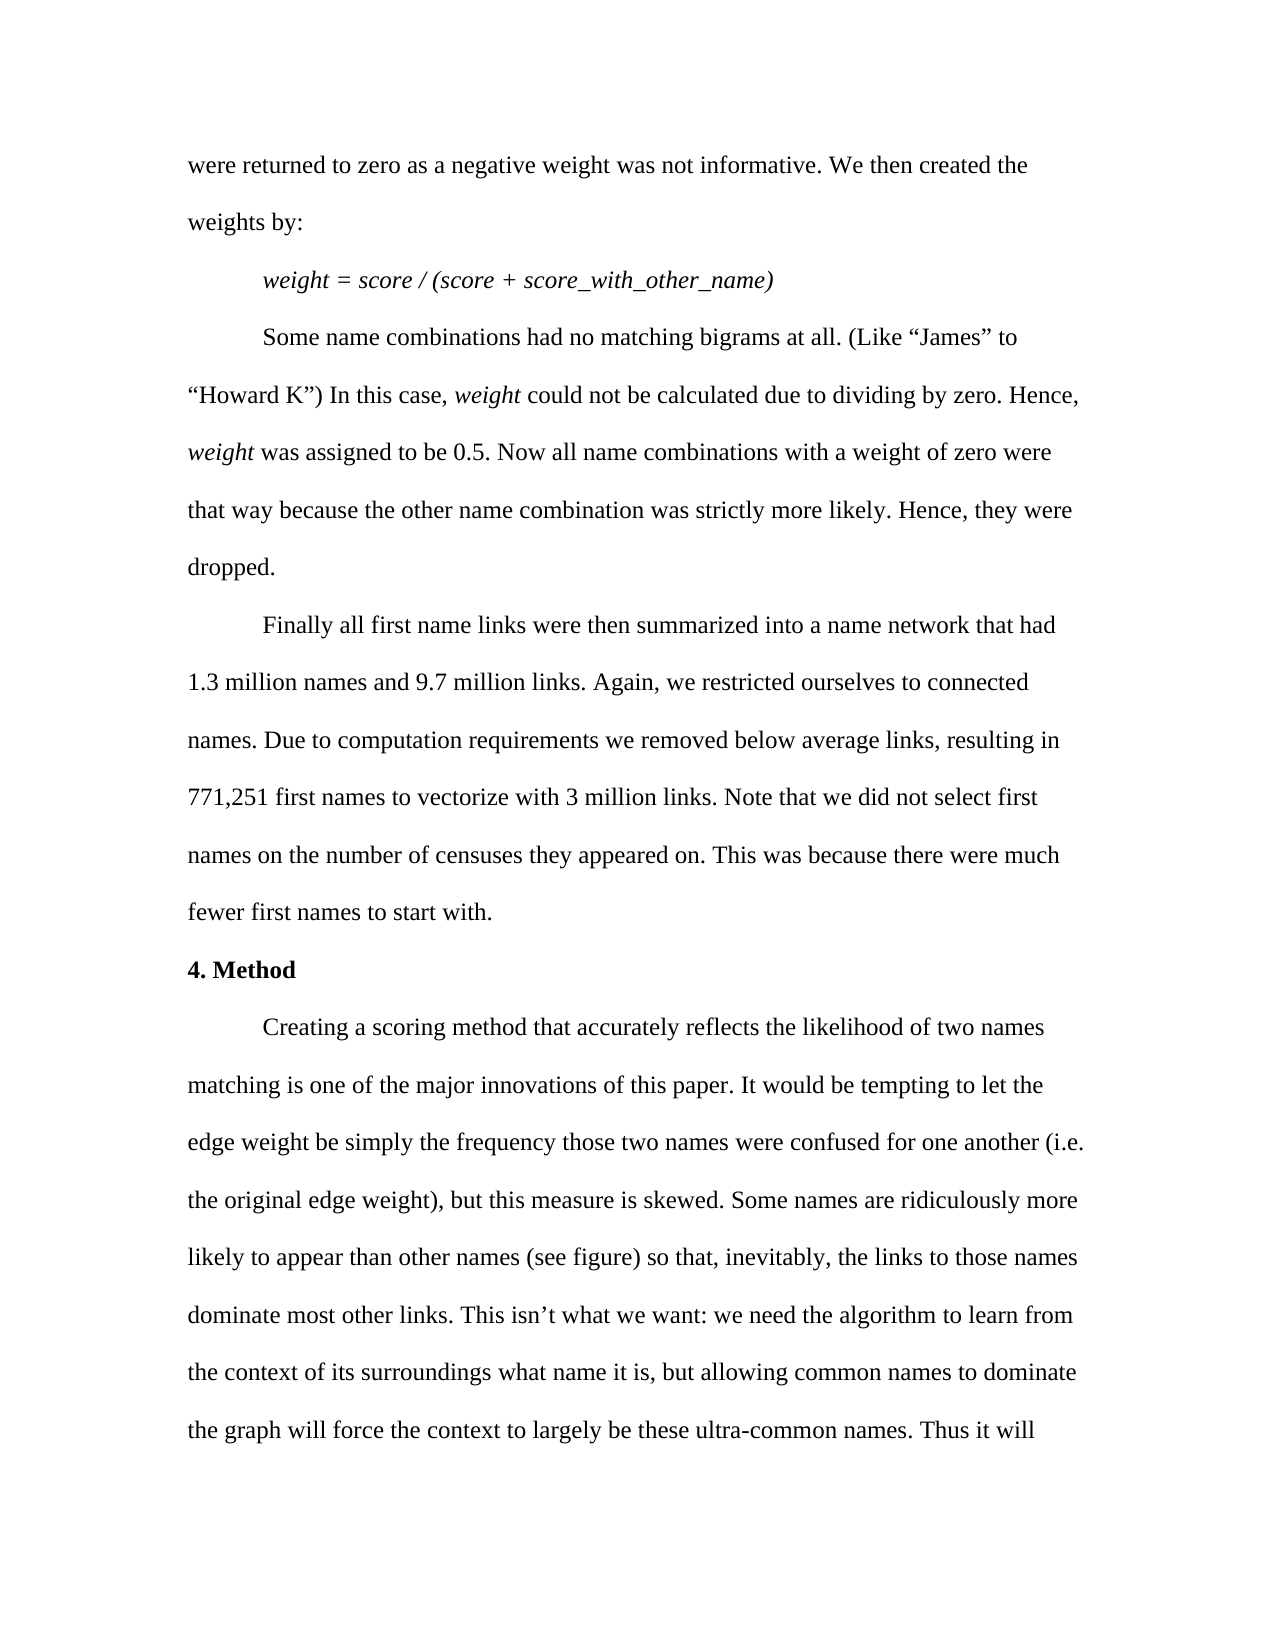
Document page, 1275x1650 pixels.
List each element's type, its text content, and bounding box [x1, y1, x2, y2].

text 4. Method [187, 955, 1087, 984]
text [187, 150, 1087, 236]
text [187, 1012, 1087, 1444]
text Some name combinations had no matching bigrams at all. (Like “James” to “Howard K”) In this case, weight could not be calculated due to dividing by zero. Hence, weight was assigned to be 0.5. Now all name combinations with a weight of zero were that way because the other name combination was strictly more likely. Hence, they were dropped. [187, 322, 1087, 581]
text Finally all first name links were then summarized into a name network that had 1.3 million names and 9.7 million links. Again, we restricted ourselves to connected names. Due to computation requirements we removed below average links, resulting in 771,251 first names to vectorize with 3 million links. Note that we did not select first names on the number of censuses they appeared on. This was because there were much fewer first names to start with. [187, 610, 1087, 926]
text weight = score / (score + score_with_other_name) [187, 265, 1087, 294]
